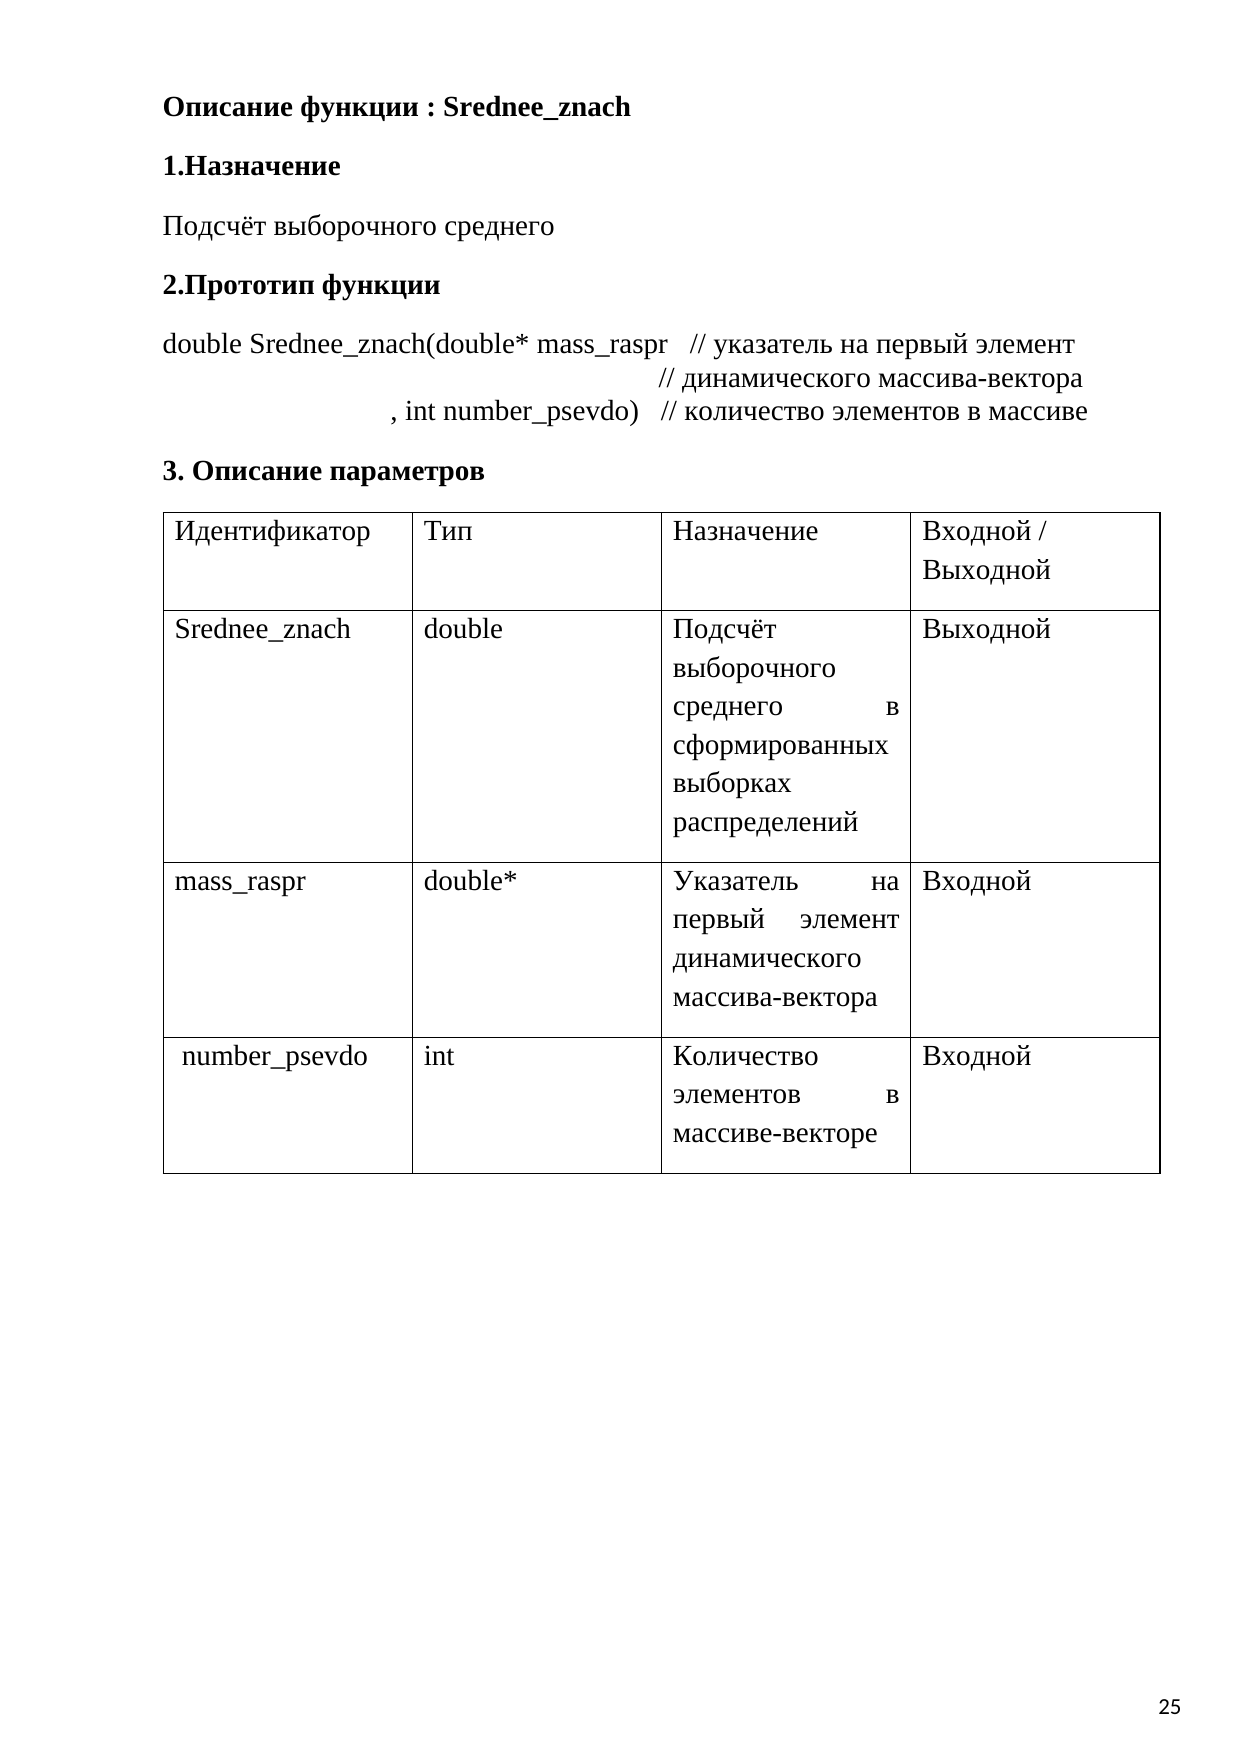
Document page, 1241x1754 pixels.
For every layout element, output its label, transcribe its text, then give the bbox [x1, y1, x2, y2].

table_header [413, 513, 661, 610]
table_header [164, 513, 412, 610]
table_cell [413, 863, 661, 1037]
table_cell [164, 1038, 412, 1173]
text Подсчёт выборочного среднего [162, 208, 1181, 241]
text 1.Назначение [162, 148, 1181, 182]
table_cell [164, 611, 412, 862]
text 3. Описание параметров [162, 453, 1181, 486]
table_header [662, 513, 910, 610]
text Описание функции : Srednee_znach [162, 89, 1181, 122]
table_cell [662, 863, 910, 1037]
text 2.Прототип функции [162, 267, 1181, 301]
text // динамического массива-вектора [162, 360, 1181, 393]
text double Srednee_znach(double* mass_raspr // указатель на первый элемент [162, 326, 1181, 360]
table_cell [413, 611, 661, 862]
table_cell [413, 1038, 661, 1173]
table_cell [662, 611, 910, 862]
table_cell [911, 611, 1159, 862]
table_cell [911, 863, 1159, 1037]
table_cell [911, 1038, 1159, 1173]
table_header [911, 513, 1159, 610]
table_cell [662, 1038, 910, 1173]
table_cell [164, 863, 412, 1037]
text , int number_psevdo) // количество элементов в массиве [162, 393, 1181, 427]
